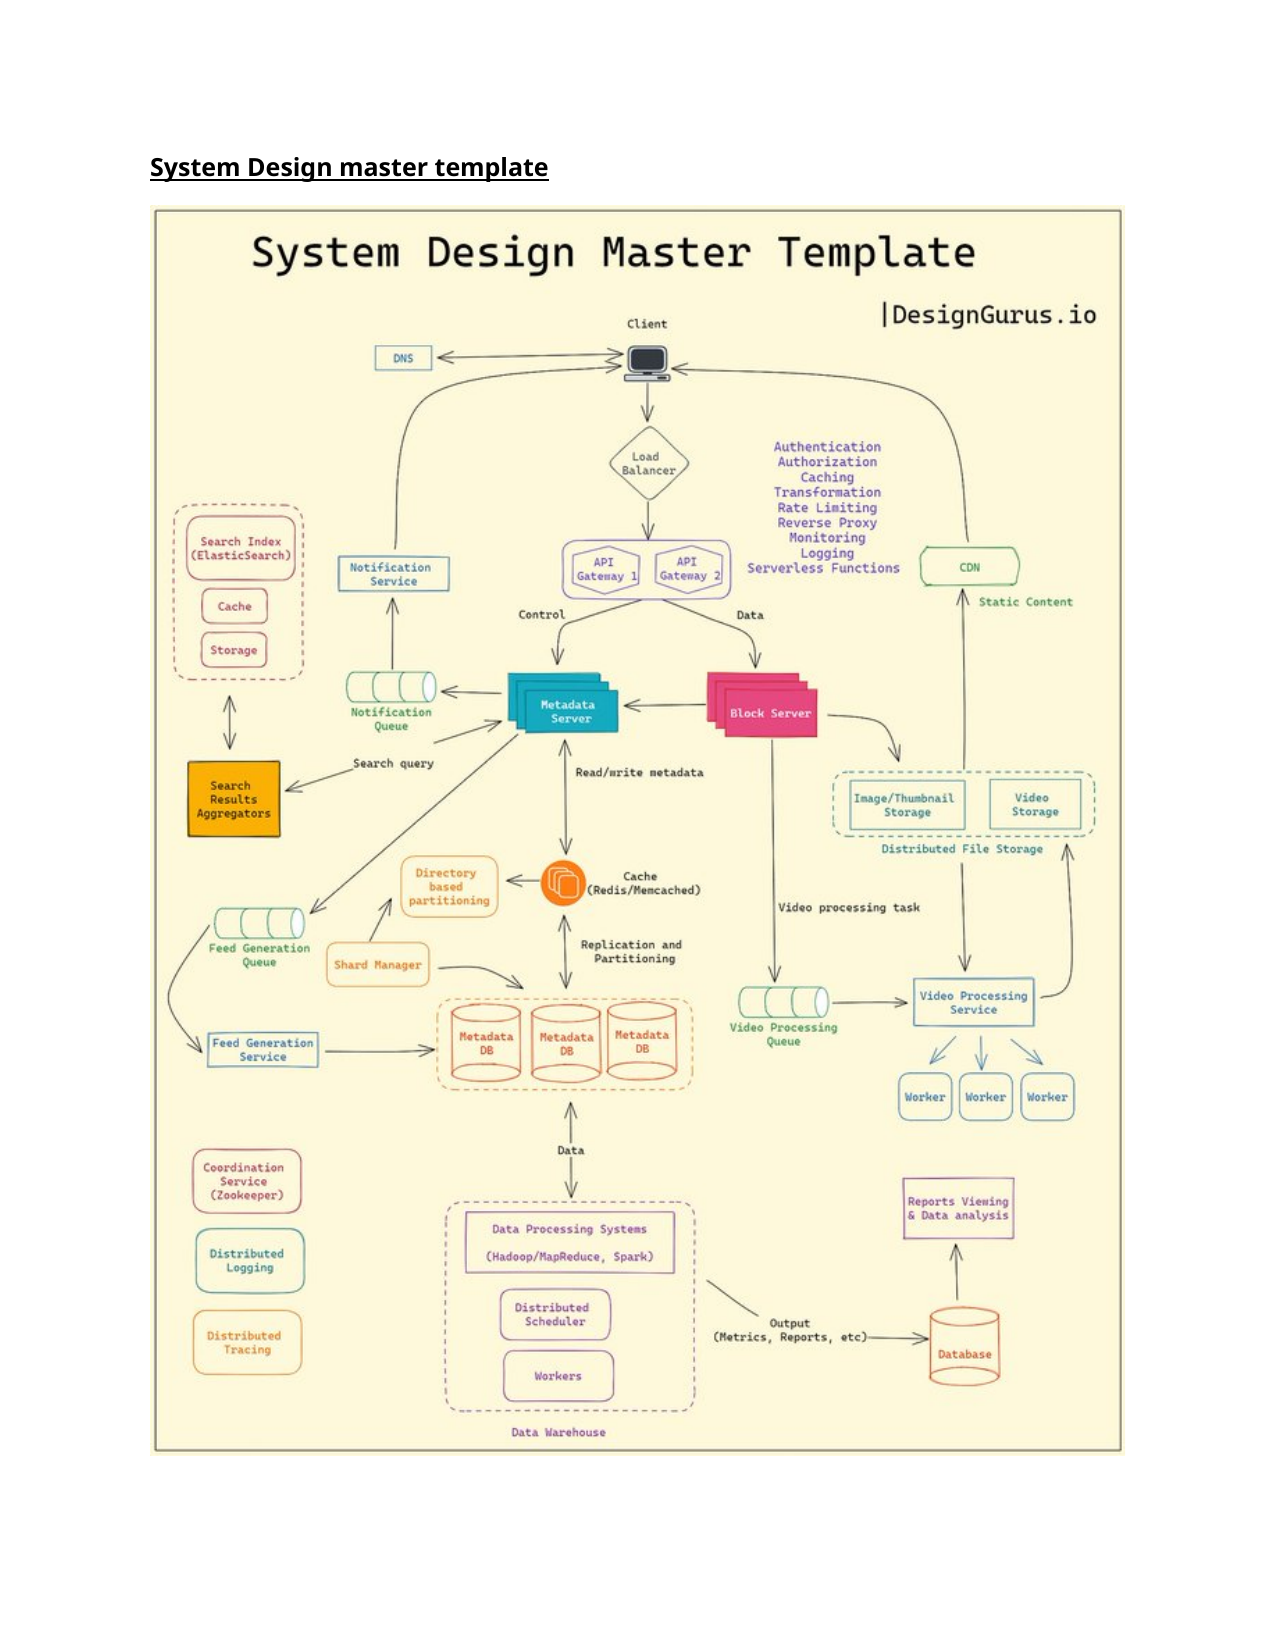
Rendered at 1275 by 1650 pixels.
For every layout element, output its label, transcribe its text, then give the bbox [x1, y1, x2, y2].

picture [150, 205, 1125, 1456]
text System Design master template [150, 150, 1125, 184]
